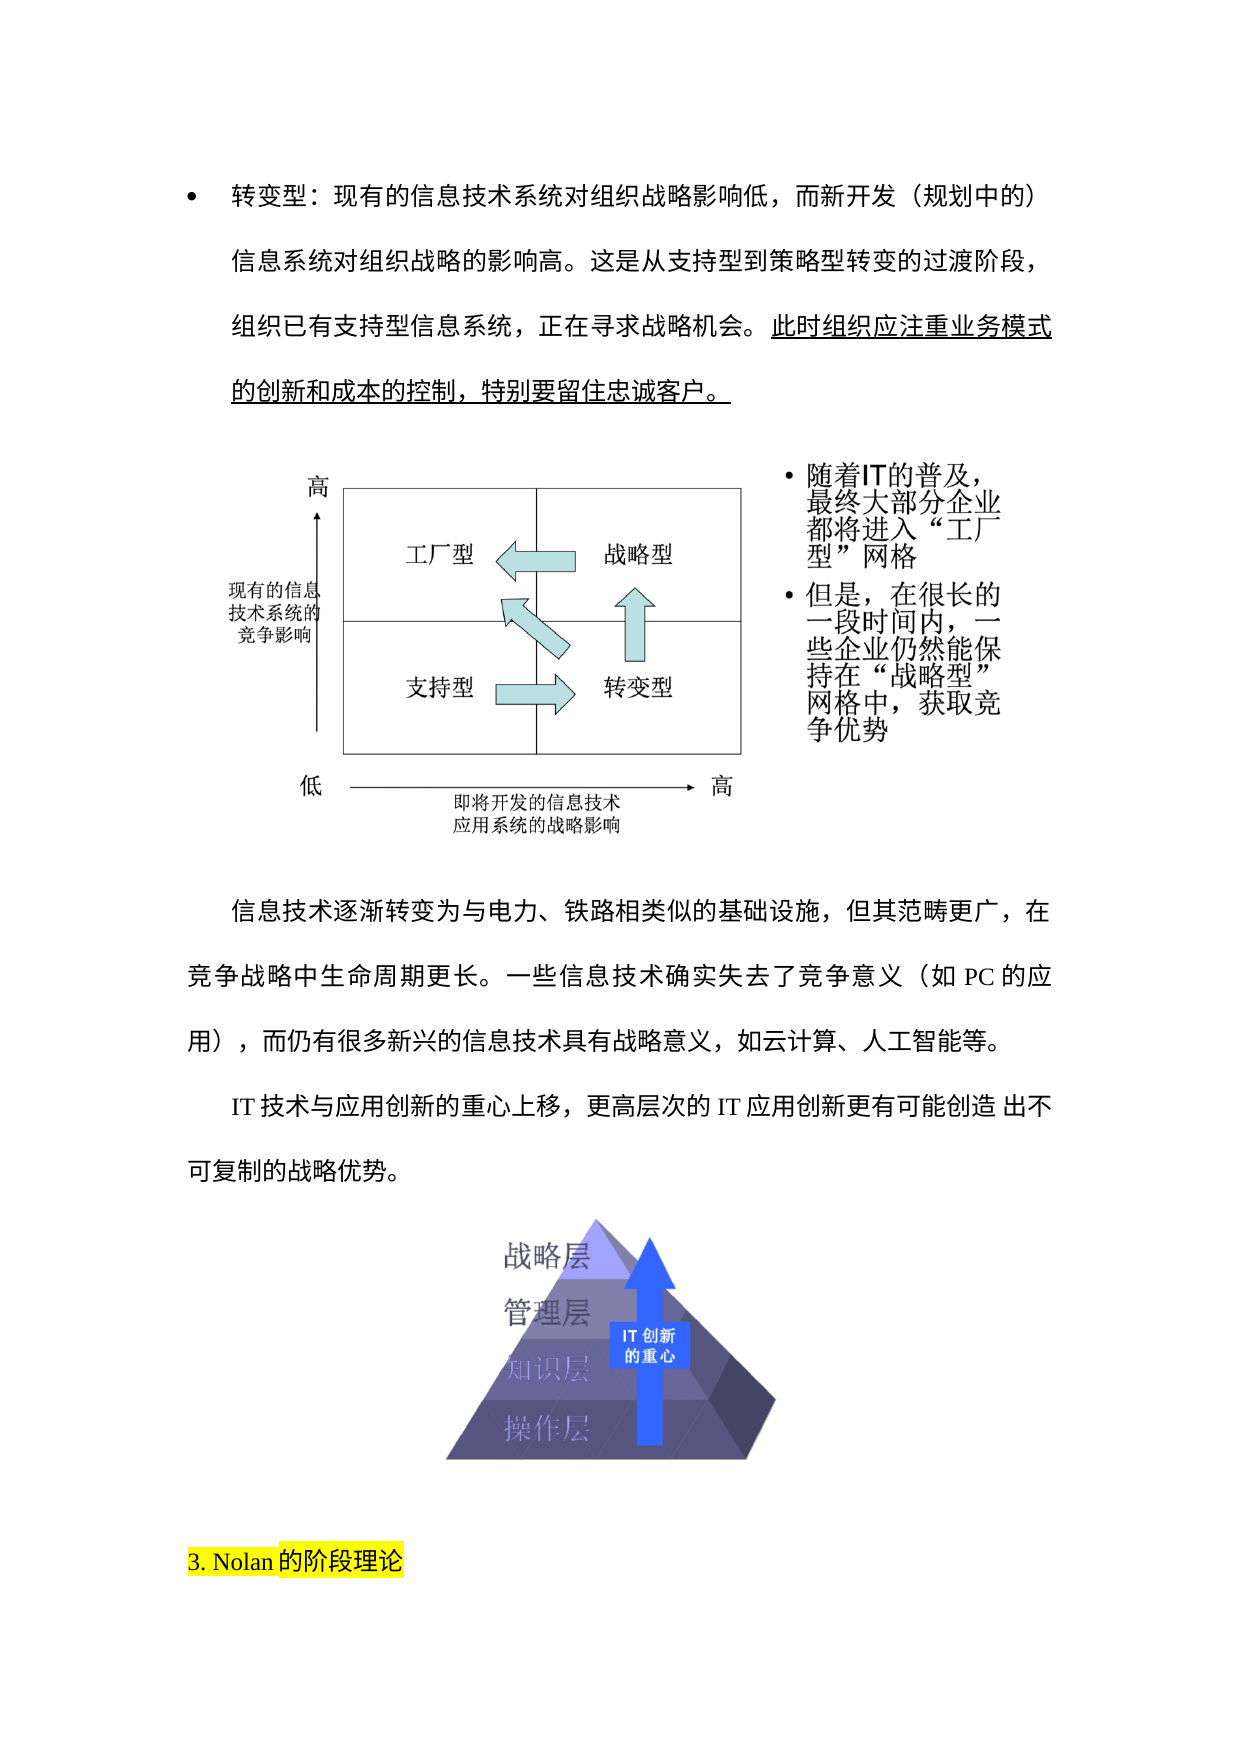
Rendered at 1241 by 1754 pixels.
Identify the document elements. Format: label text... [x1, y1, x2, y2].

text IT技术与应用创新的重心上移，更高层次的IT应用创新更有可能创造 出不可复制的战略优势。 [187, 1072, 1053, 1202]
picture [439, 1202, 802, 1496]
picture [187, 422, 1053, 858]
text 3. Nolan的阶段理论 [187, 1527, 1053, 1592]
list 转变型：现有的信息技术系统对组织战略影响低，而新开发（规划中的）信息系统对组织战略的影响高。这是从支持型到策略型转变的过渡阶段，组织已有支持型信息系统，正在寻求战略机会。此时组织应注重业务模式的创新和成本的控制，特别要留住忠诚客户。 [187, 162, 1053, 422]
text 信息技术逐渐转变为与电力、铁路相类似的基础设施，但其范畴更广，在竞争战略中生命周期更长。一些信息技术确实失去了竞争意义（如PC的应用），而仍有很多新兴的信息技术具有战略意义，如云计算、人工智能等。 [187, 877, 1053, 1072]
